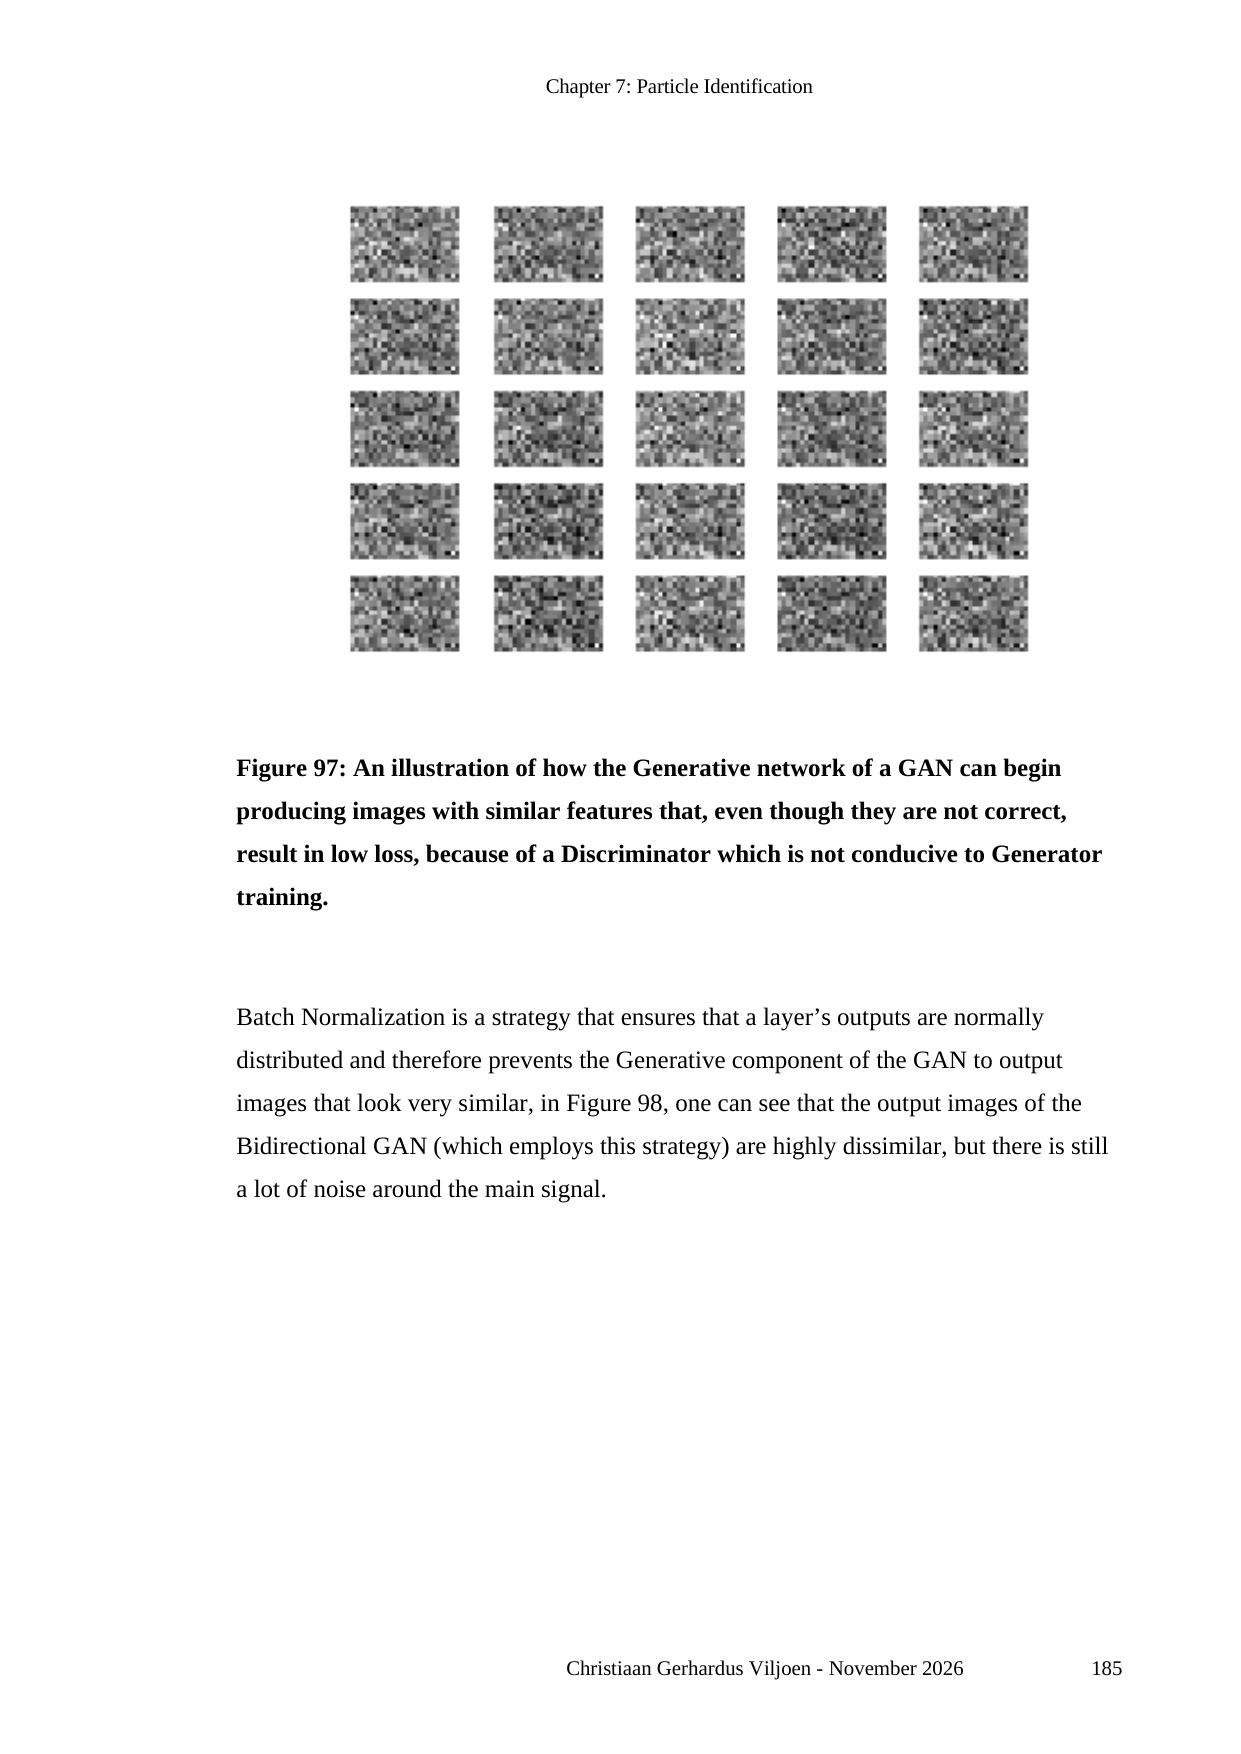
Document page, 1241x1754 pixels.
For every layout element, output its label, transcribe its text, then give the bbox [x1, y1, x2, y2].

picture [236, 135, 1123, 726]
text Batch Normalization is a strategy that ensures that a layer’s outputs are normally distributed and therefore prevents the Generative component of the GAN to output images that look very similar, in Figure 75, one can see that the output images of the Bidirectional GAN (which employs this strategy) are highly dissimilar, but there is still a lot of noise around the main signal. [236, 1002, 1122, 1203]
